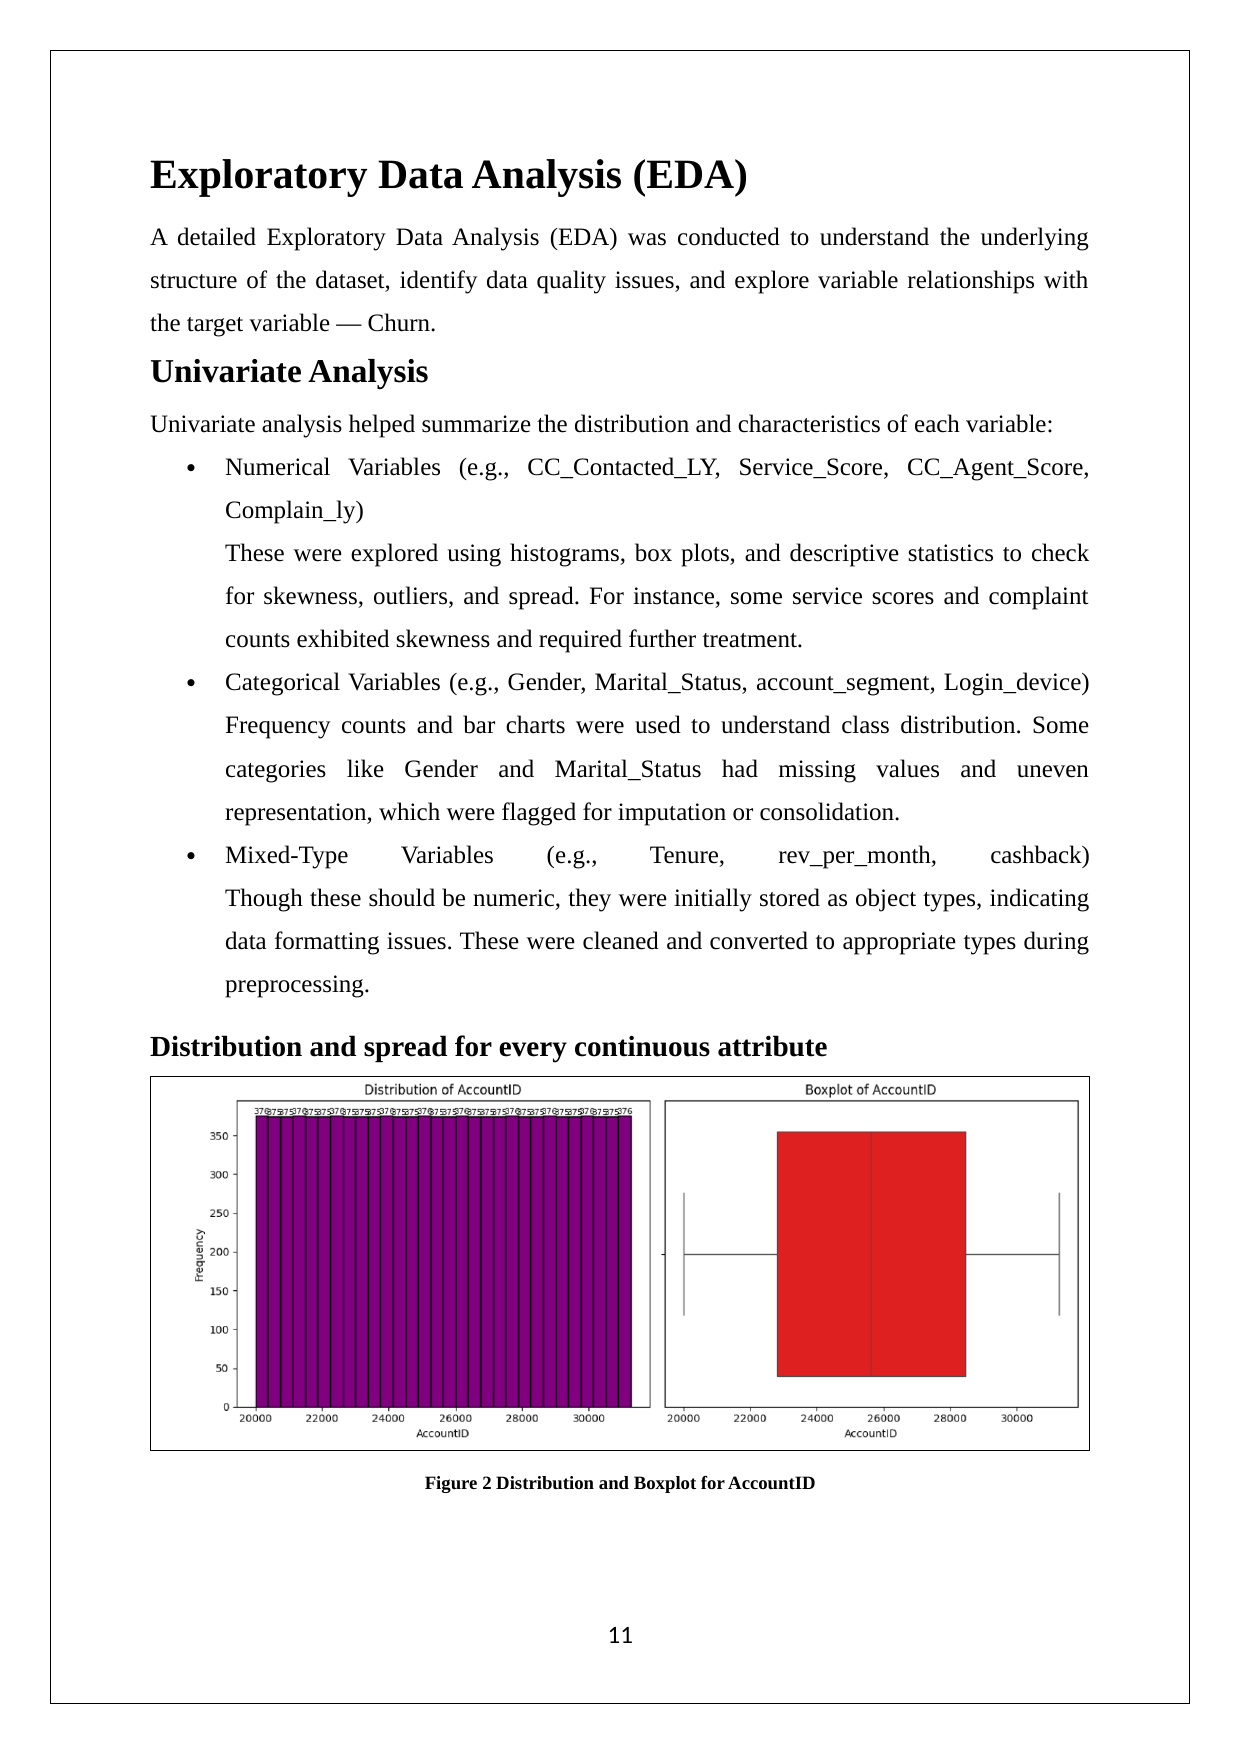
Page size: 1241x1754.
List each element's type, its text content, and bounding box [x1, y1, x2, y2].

subtitle Distribution and spread for every continuous attribute [150, 1029, 1090, 1063]
list Mixed-Type Variables (e.g., Tenure, rev_per_month, cashback) Though these should be numeric, they were initially stored as object types, indicating data formatting issues. These were cleaned and converted to appropriate types during preprocessing. [187, 840, 1090, 998]
list Categorical Variables (e.g., Gender, Marital_Status, account_segment, Login_device) Frequency counts and bar charts were used to understand class distribution. Some categories like Gender and Marital_Status had missing values and uneven representation, which were flagged for imputation or consolidation. [187, 667, 1090, 826]
subtitle Exploratory Data Analysis (EDA) [150, 150, 1090, 198]
list Numerical Variables (e.g., CC_Contacted_LY, Service_Score, CC_Agent_Score, Complain_ly) These were explored using histograms, box plots, and descriptive statistics to check for skewness, outliers, and spread. For instance, some service scores and complaint counts exhibited skewness and required further treatment. [187, 452, 1090, 653]
picture [151, 1077, 1089, 1450]
subtitle Univariate Analysis [150, 351, 1090, 389]
text Univariate analysis helped summarize the distribution and characteristics of each variable: [150, 409, 1090, 437]
text Figure 2 Distribution and Boxplot for AccountID [150, 1472, 1090, 1494]
text A detailed Exploratory Data Analysis (EDA) was conducted to understand the underlying structure of the dataset, identify data quality issues, and explore variable relationships with the target variable — Churn. [150, 222, 1090, 337]
